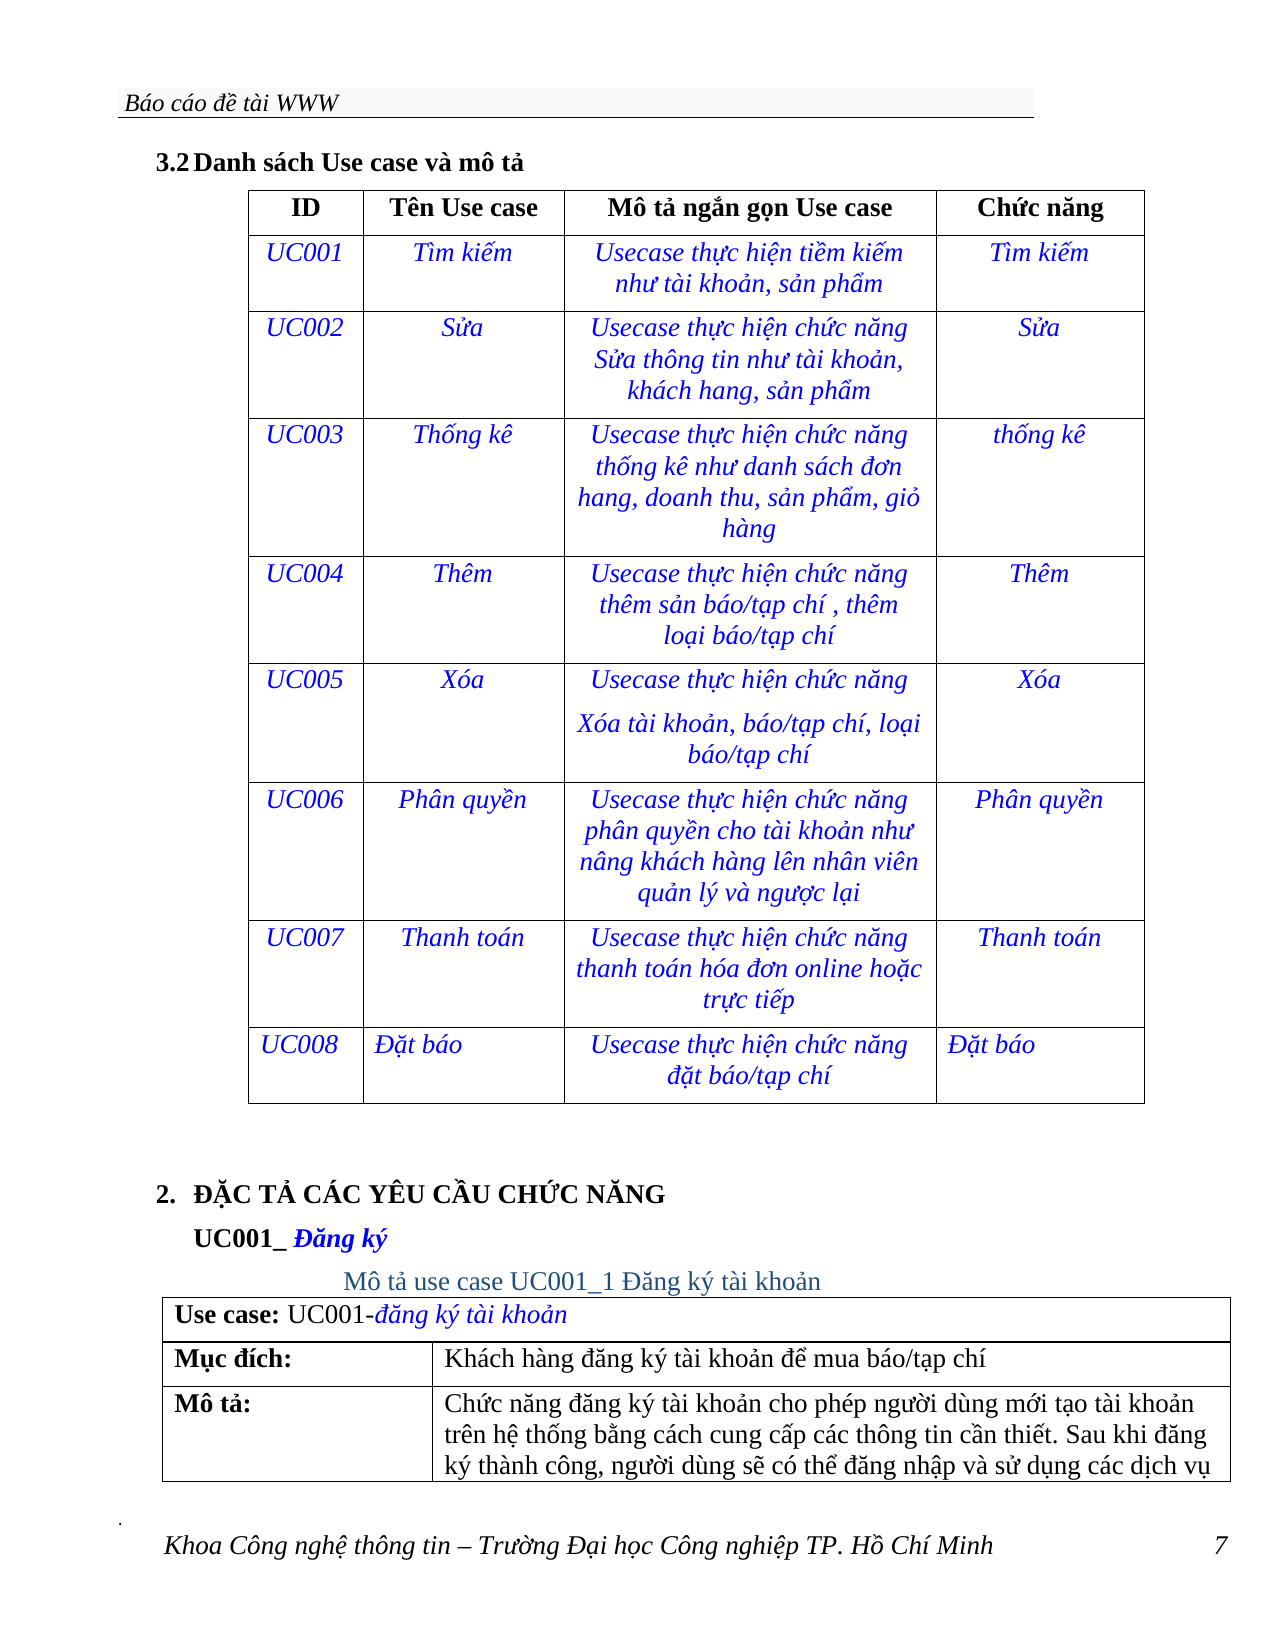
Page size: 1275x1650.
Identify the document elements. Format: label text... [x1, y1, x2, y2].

table_header Mô tả ngắn gọn Use case [565, 191, 936, 235]
table_cell Xóa [937, 664, 1144, 782]
table_cell Usecase thực hiện chức năng thanh toán hóa đơn online hoặc trực tiếp [565, 921, 936, 1027]
table_cell Thêm [364, 557, 564, 663]
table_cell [433, 1387, 1230, 1481]
subtitle UC001_ Đăng ký [193, 1222, 1275, 1253]
table_cell Phân quyền [364, 783, 564, 920]
table_cell Thanh toán [364, 921, 564, 1027]
table_cell Thanh toán [937, 921, 1144, 1027]
table_cell UC005 [249, 664, 363, 782]
table_cell Sửa [937, 312, 1144, 417]
table_cell UC003 [249, 419, 363, 556]
table_header ID [249, 191, 363, 235]
table_cell Usecase thực hiện chức năng Sửa thông tin như tài khoản, khách hang, sản phẩm [565, 312, 936, 417]
table_cell Thêm [937, 557, 1144, 663]
table_cell UC002 [249, 312, 363, 417]
table_cell Mục đích: [163, 1343, 432, 1386]
table_header Tên Use case [364, 191, 564, 235]
table_cell UC008 [249, 1028, 363, 1103]
table_cell Thống kê [364, 419, 564, 556]
table_cell Tìm kiếm [364, 236, 564, 311]
table_cell Xóa [364, 664, 564, 782]
table_cell Đặt báo [364, 1028, 564, 1103]
table_cell UC007 [249, 921, 363, 1027]
table_cell Khách hàng đăng ký tài khoản để mua báo/tạp chí [433, 1343, 1230, 1386]
table_cell UC004 [249, 557, 363, 663]
table_cell Usecase thực hiện chức năng Xóa tài khoản, báo/tạp chí, loại báo/tạp chí [565, 664, 936, 782]
table_cell Đặt báo [937, 1028, 1144, 1103]
table_cell Usecase thực hiện chức năng thêm sản báo/tạp chí , thêm loại báo/tạp chí [565, 557, 936, 663]
table_cell Tìm kiếm [937, 236, 1144, 311]
subtitle Danh sách Use case và mô tả [156, 146, 1275, 177]
subtitle ĐẶC TẢ CÁC YÊU CẦU CHỨC NĂNG [156, 1178, 1275, 1209]
table_cell Usecase thực hiện chức năng đặt báo/tạp chí [565, 1028, 936, 1103]
table_cell Usecase thực hiện tiềm kiếm như tài khoản, sản phẩm [565, 236, 936, 311]
table_cell Usecase thực hiện chức năng thống kê như danh sách đơn hang, doanh thu, sản phẩm, giỏ hàng [565, 419, 936, 556]
subtitle Mô tả use case UC001_1 Đăng ký tài khoản [343, 1266, 1275, 1297]
table_cell Mô tả: [163, 1387, 432, 1481]
table_cell Sửa [364, 312, 564, 417]
table_cell UC001 [249, 236, 363, 311]
table_cell UC006 [249, 783, 363, 920]
table_cell Usecase thực hiện chức năng phân quyền cho tài khoản như nâng khách hàng lên nhân viên quản lý và ngược lại [565, 783, 936, 920]
table_cell thống kê [937, 419, 1144, 556]
table_cell Phân quyền [937, 783, 1144, 920]
table_header Use case: UC001-đăng ký tài khoản [163, 1298, 1230, 1341]
table_header Chức năng [937, 191, 1144, 235]
